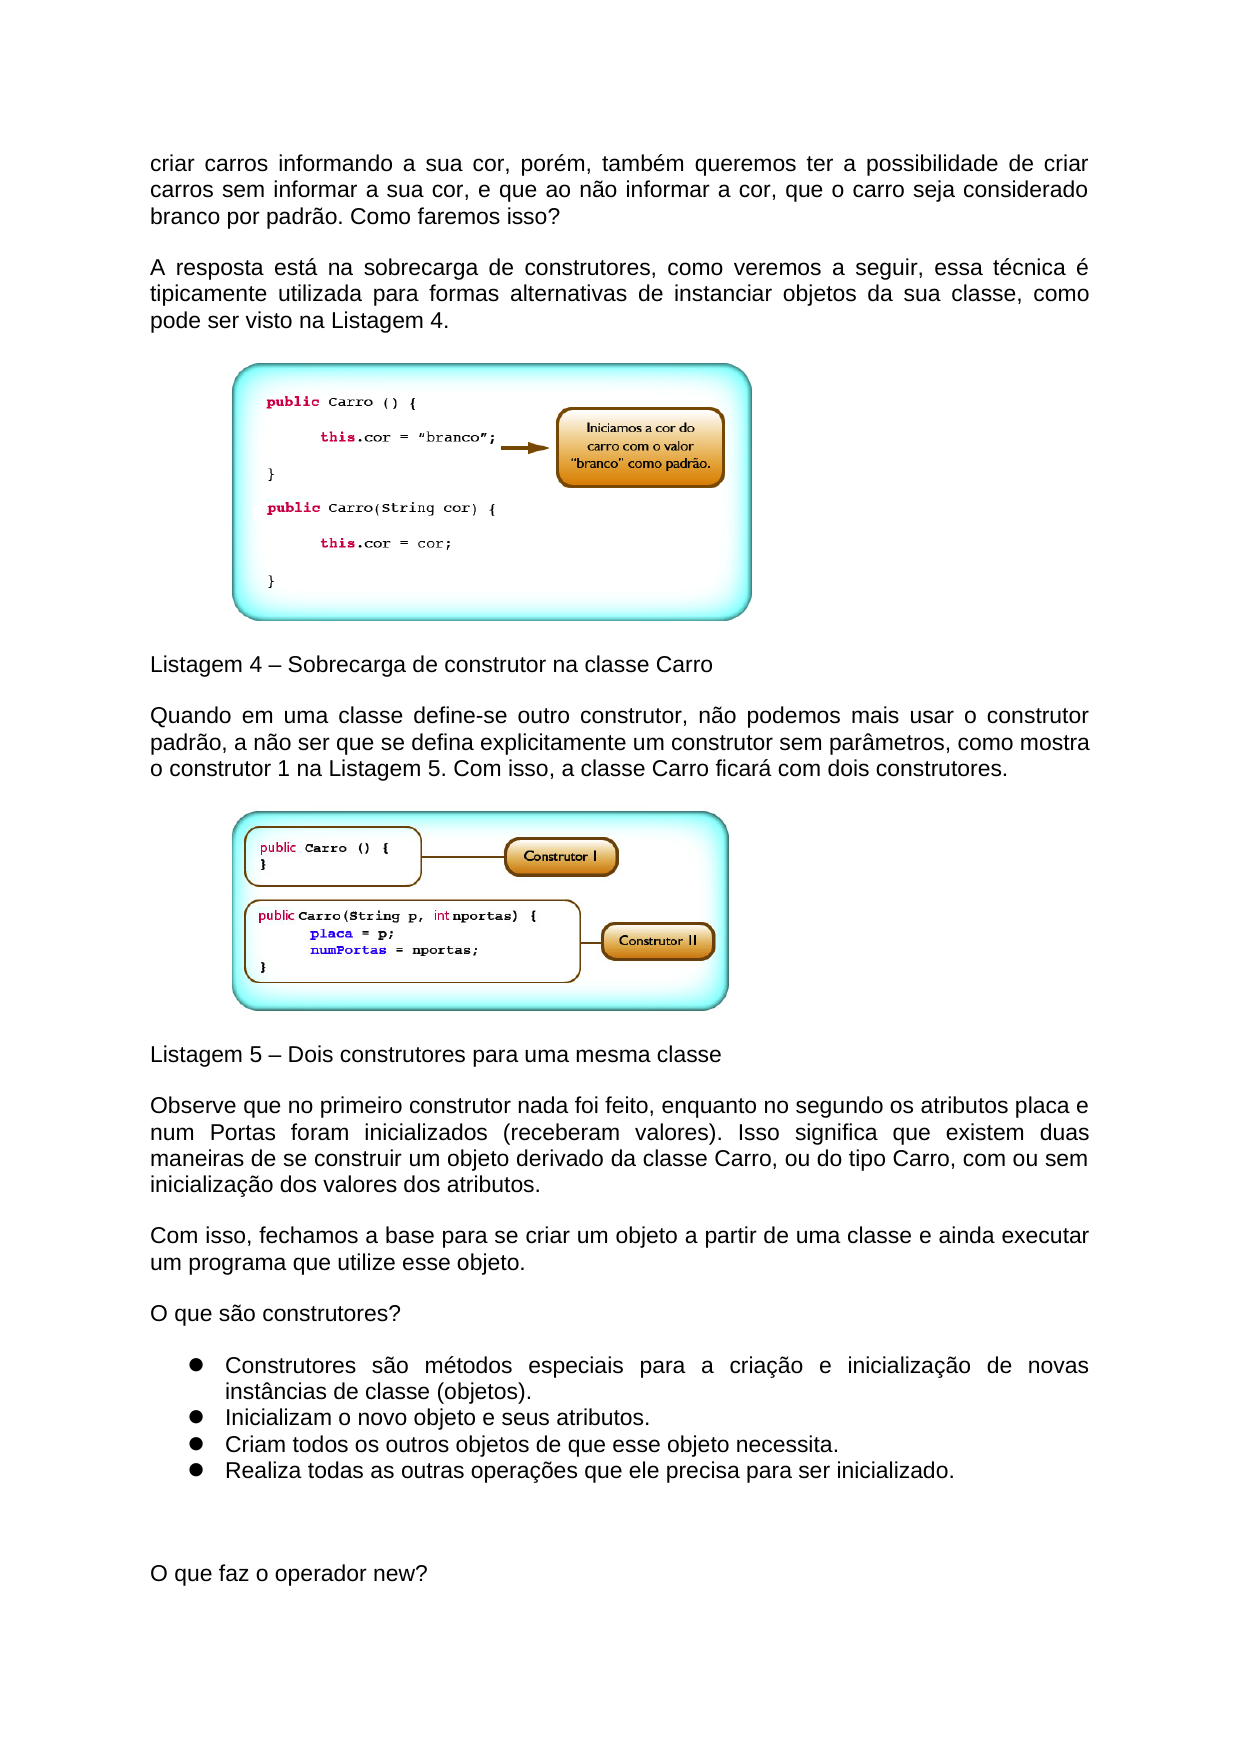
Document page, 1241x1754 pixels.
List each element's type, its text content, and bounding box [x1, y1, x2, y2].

picture [225, 806, 734, 1016]
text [150, 150, 1090, 229]
list Construtores são métodos especiais para a criação e inicialização de novas instâncias de classe (objetos). [187, 1352, 1090, 1404]
text O que são construtores? [150, 1300, 1090, 1327]
text Listagem 4 – Sobrecarga de construtor na classe Carro [150, 651, 1090, 677]
text A resposta está na sobrecarga de construtores, como veremos a seguir, essa técnica é tipicamente utilizada para formas alternativas de instanciar objetos da sua classe, como pode ser visto na Listagem 4. [150, 254, 1090, 333]
list Realiza todas as outras operações que ele precisa para ser inicializado. [187, 1457, 1090, 1483]
text Com isso, fechamos a base para se criar um objeto a partir de uma classe e ainda executar um programa que utilize esse objeto. [150, 1222, 1090, 1275]
list Inicializam o novo objeto e seus atributos. [187, 1404, 1090, 1431]
text Quando em uma classe define-se outro construtor, não podemos mais usar o construtor padrão, a não ser que se defina explicitamente um construtor sem parâmetros, como mostra o construtor 1 na Listagem 5. Com isso, a classe Carro ficará com dois construtores. [150, 702, 1090, 781]
text Listagem 5 – Dois construtores para uma mesma classe [150, 1041, 1090, 1067]
list Criam todos os outros objetos de que esse objeto necessita. [187, 1431, 1090, 1457]
text O que faz o operador new? [150, 1560, 1090, 1586]
picture [225, 358, 757, 626]
text Observe que no primeiro construtor nada foi feito, enquanto no segundo os atributos placa e num Portas foram inicializados (receberam valores). Isso significa que existem duas maneiras de se construir um objeto derivado da classe Carro, ou do tipo Carro, com ou sem inicialização dos valores dos atributos. [150, 1092, 1090, 1197]
